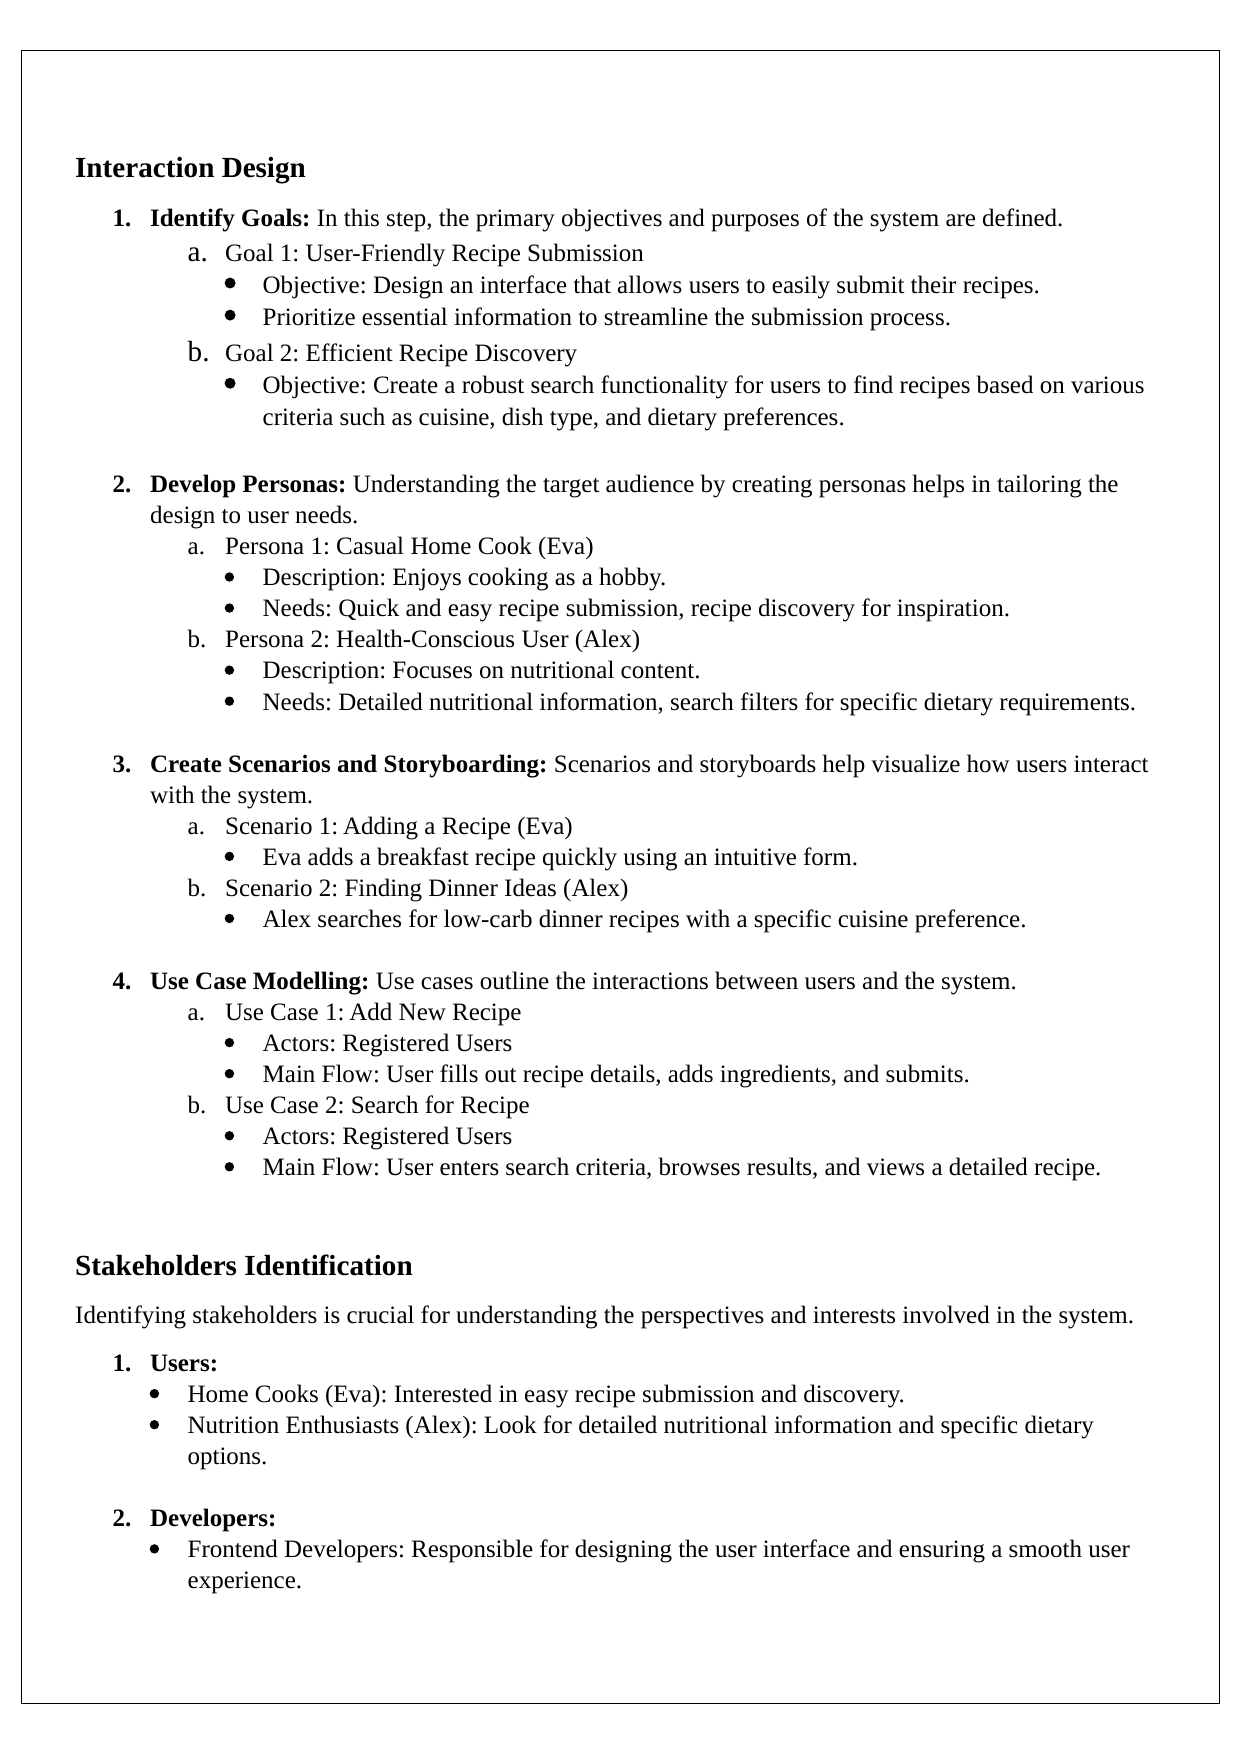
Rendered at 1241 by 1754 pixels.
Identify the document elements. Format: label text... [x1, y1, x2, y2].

text Stakeholders Identification [75, 1248, 1165, 1281]
list Identify Goals: In this step, the primary objectives and purposes of the system are defined. [112, 203, 1165, 232]
list Objective: Create a robust search functionality for users to find recipes based on various criteria such as cuisine, dish type, and dietary preferences. [225, 370, 1165, 431]
list Alex searches for low-carb dinner recipes with a specific cuisine preference. [225, 904, 1165, 933]
list Use Case Modelling: Use cases outline the interactions between users and the system. [112, 966, 1165, 995]
list Developers: [112, 1503, 1165, 1532]
list Main Flow: User enters search criteria, browses results, and views a detailed recipe. [225, 1152, 1165, 1181]
list Develop Personas: Understanding the target audience by creating personas helps in tailoring the design to user needs. [112, 469, 1165, 529]
list Create Scenarios and Storyboarding: Scenarios and storyboards help visualize how users interact with the system. [112, 749, 1165, 808]
list Goal 2: Efficient Recipe Discovery [187, 334, 1165, 367]
list Description: Enjoys cooking as a hobby. [225, 562, 1165, 591]
list Main Flow: User fills out recipe details, adds ingredients, and submits. [225, 1059, 1165, 1088]
text Identifying stakeholders is crucial for understanding the perspectives and interests involved in the system. [75, 1300, 1165, 1329]
list Use Case 1: Add New Recipe [187, 997, 1165, 1026]
list Users: [112, 1348, 1165, 1377]
list Frontend Developers: Responsible for designing the user interface and ensuring a smooth user experience. [150, 1534, 1165, 1594]
list Eva adds a breakfast recipe quickly using an intuitive form. [225, 842, 1165, 871]
list Prioritize essential information to streamline the submission process. [225, 302, 1165, 332]
list Description: Focuses on nutritional content. [225, 656, 1165, 684]
list Needs: Detailed nutritional information, search filters for specific dietary requirements. [225, 687, 1165, 715]
list Objective: Design an interface that allows users to easily submit their recipes. [225, 270, 1165, 300]
list Actors: Registered Users [225, 1028, 1165, 1057]
list Goal 1: User-Friendly Recipe Submission [187, 234, 1165, 267]
list Persona 1: Casual Home Cook (Eva) [187, 531, 1165, 560]
text Interaction Design [75, 150, 1165, 183]
list Scenario 2: Finding Dinner Ideas (Alex) [187, 873, 1165, 902]
list Nutrition Enthusiasts (Alex): Look for detailed nutritional information and specific dietary options. [150, 1410, 1165, 1470]
list Persona 2: Health-Conscious User (Alex) [187, 624, 1165, 653]
list Home Cooks (Eva): Interested in easy recipe submission and discovery. [150, 1379, 1165, 1408]
list Use Case 2: Search for Recipe [187, 1090, 1165, 1119]
list Needs: Quick and easy recipe submission, recipe discovery for inspiration. [225, 593, 1165, 622]
list Actors: Registered Users [225, 1121, 1165, 1150]
list Scenario 1: Adding a Recipe (Eva) [187, 811, 1165, 839]
